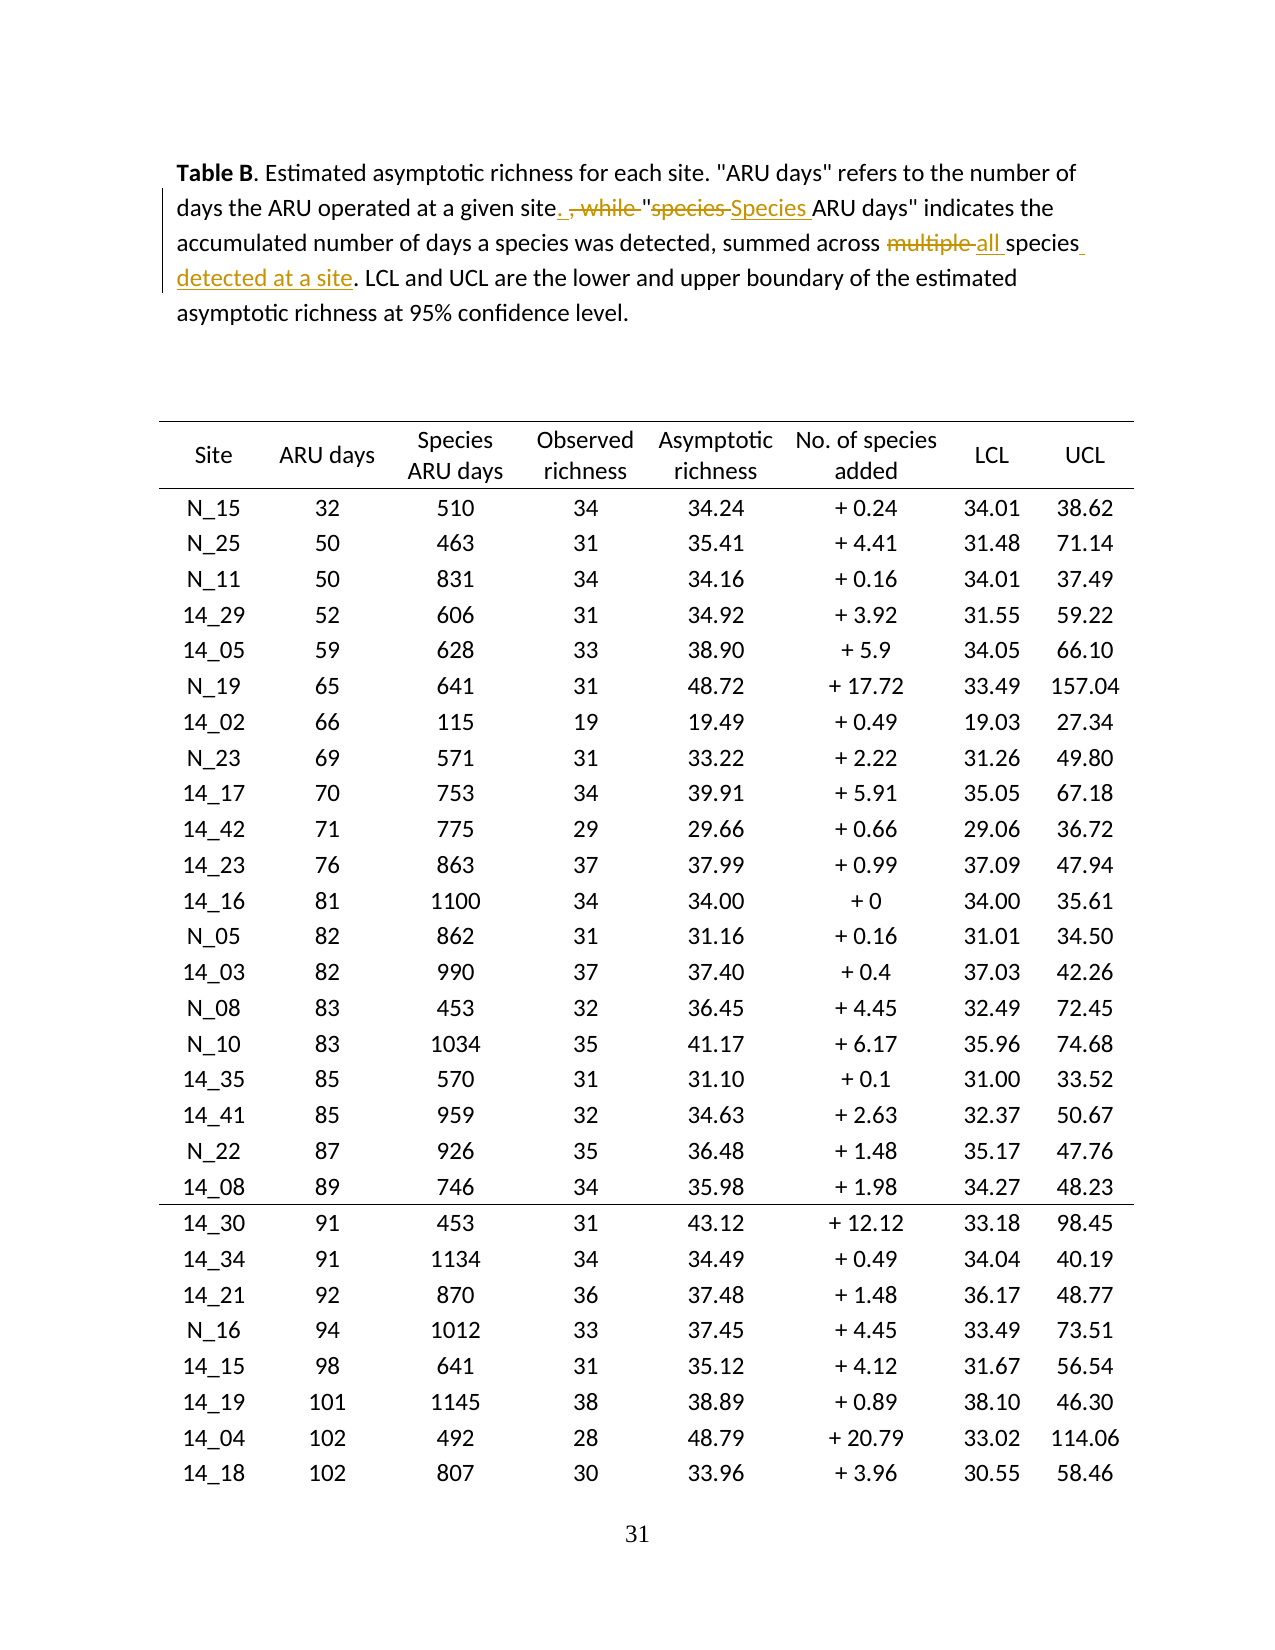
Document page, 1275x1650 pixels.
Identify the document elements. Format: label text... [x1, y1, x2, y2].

table_cell 33.49 [948, 1312, 1036, 1348]
table_header Species ARU days [386, 422, 524, 488]
table_cell N_05 [159, 918, 268, 954]
table_cell 34 [525, 775, 646, 811]
table_cell 19 [525, 704, 646, 739]
table_cell 37.40 [646, 954, 785, 989]
table_cell 66 [268, 704, 386, 739]
table_cell N_22 [159, 1132, 268, 1168]
table_cell 37.09 [948, 846, 1036, 882]
table_cell 56.54 [1036, 1348, 1134, 1383]
table_cell N_19 [159, 668, 268, 703]
table_cell 34 [525, 561, 646, 596]
table_cell 36.45 [646, 989, 785, 1025]
table_cell 115 [386, 704, 524, 739]
table_cell 34 [525, 489, 646, 525]
table_cell 34.27 [948, 1168, 1036, 1204]
table_cell + 0.16 [785, 918, 947, 954]
table_cell 157.04 [1036, 668, 1134, 703]
table_cell 50 [268, 525, 386, 561]
table_cell 29 [525, 811, 646, 846]
table_cell + 0.99 [785, 846, 947, 882]
table_cell + 1.98 [785, 1168, 947, 1204]
table_cell + 1.48 [785, 1276, 947, 1312]
table_cell + 2.63 [785, 1097, 947, 1132]
table_cell 31 [525, 1348, 646, 1383]
table_cell 14_05 [159, 632, 268, 668]
table_cell 38.89 [646, 1384, 785, 1419]
table_cell 91 [268, 1205, 386, 1241]
table_cell 34.50 [1036, 918, 1134, 954]
table_cell 30.55 [948, 1455, 1036, 1491]
table_cell 89 [268, 1168, 386, 1204]
table_cell 49.80 [1036, 739, 1134, 775]
table_cell 76 [268, 846, 386, 882]
table_cell 34 [525, 1168, 646, 1204]
table_cell 14_42 [159, 811, 268, 846]
table_cell 453 [386, 989, 524, 1025]
table_cell 33.52 [1036, 1061, 1134, 1097]
table_cell + 0.24 [785, 489, 947, 525]
table_cell 82 [268, 954, 386, 989]
table_cell 34.01 [948, 561, 1036, 596]
table_cell 14_19 [159, 1384, 268, 1419]
table_cell 34.16 [646, 561, 785, 596]
table_cell 35.96 [948, 1025, 1036, 1061]
table_cell 926 [386, 1132, 524, 1168]
table_cell + 0.49 [785, 704, 947, 739]
table_cell 27.34 [1036, 704, 1134, 739]
table_cell 33.22 [646, 739, 785, 775]
table_cell 34 [525, 1241, 646, 1276]
table_cell 31 [525, 739, 646, 775]
table_cell 102 [268, 1419, 386, 1455]
table_cell + 5.9 [785, 632, 947, 668]
table_cell 98 [268, 1348, 386, 1383]
table_cell N_08 [159, 989, 268, 1025]
table_cell 41.17 [646, 1025, 785, 1061]
table_cell 38.62 [1036, 489, 1134, 525]
table_cell 31.48 [948, 525, 1036, 561]
table_cell 69 [268, 739, 386, 775]
table_cell 1145 [386, 1384, 524, 1419]
table_cell 14_15 [159, 1348, 268, 1383]
table_cell 34 [525, 882, 646, 918]
table_cell + 4.45 [785, 989, 947, 1025]
table_cell + 4.12 [785, 1348, 947, 1383]
table_cell 31 [525, 525, 646, 561]
table_cell 33.49 [948, 668, 1036, 703]
table_cell 85 [268, 1097, 386, 1132]
table_cell + 4.41 [785, 525, 947, 561]
table_cell 35 [525, 1132, 646, 1168]
table_cell + 1.48 [785, 1132, 947, 1168]
table_cell 33 [525, 1312, 646, 1348]
table_cell 1134 [386, 1241, 524, 1276]
table_cell 31 [525, 1205, 646, 1241]
table_cell 37.49 [1036, 561, 1134, 596]
table_cell 746 [386, 1168, 524, 1204]
table_cell 33.02 [948, 1419, 1036, 1455]
table_cell 29.66 [646, 811, 785, 846]
table_cell 31.16 [646, 918, 785, 954]
table_cell 14_17 [159, 775, 268, 811]
table_cell 14_08 [159, 1168, 268, 1204]
table_cell + 12.12 [785, 1205, 947, 1241]
table_cell 35.05 [948, 775, 1036, 811]
table_cell 34.00 [646, 882, 785, 918]
table_cell 33.96 [646, 1455, 785, 1491]
table_cell 91 [268, 1241, 386, 1276]
table_cell 59.22 [1036, 596, 1134, 632]
table_cell 463 [386, 525, 524, 561]
table_cell 31 [525, 1061, 646, 1097]
table_cell 31.67 [948, 1348, 1036, 1383]
table_cell 32.49 [948, 989, 1036, 1025]
table_cell 959 [386, 1097, 524, 1132]
table_cell 14_29 [159, 596, 268, 632]
table_cell 753 [386, 775, 524, 811]
table_cell 33.18 [948, 1205, 1036, 1241]
table_cell 34.24 [646, 489, 785, 525]
table_cell 35.17 [948, 1132, 1036, 1168]
table_header Observed richness [525, 422, 646, 488]
table_cell 83 [268, 989, 386, 1025]
table_cell + 3.96 [785, 1455, 947, 1491]
table_cell 453 [386, 1205, 524, 1241]
table_cell + 6.17 [785, 1025, 947, 1061]
table_cell 102 [268, 1455, 386, 1491]
table_cell 47.94 [1036, 846, 1134, 882]
table_cell 31 [525, 918, 646, 954]
table_cell 37.48 [646, 1276, 785, 1312]
table_cell 14_02 [159, 704, 268, 739]
table_cell 32 [525, 1097, 646, 1132]
table_cell 48.79 [646, 1419, 785, 1455]
table_cell 47.76 [1036, 1132, 1134, 1168]
table_cell 1100 [386, 882, 524, 918]
table_cell 14_16 [159, 882, 268, 918]
table_cell 32 [268, 489, 386, 525]
table_cell 1034 [386, 1025, 524, 1061]
table_cell 14_03 [159, 954, 268, 989]
table_cell 85 [268, 1061, 386, 1097]
table_cell 33 [525, 632, 646, 668]
table_cell 863 [386, 846, 524, 882]
table_cell 52 [268, 596, 386, 632]
table_cell 28 [525, 1419, 646, 1455]
table_cell 35.12 [646, 1348, 785, 1383]
table_cell 34.92 [646, 596, 785, 632]
table_cell 66.10 [1036, 632, 1134, 668]
table_cell + 3.92 [785, 596, 947, 632]
table_cell 990 [386, 954, 524, 989]
table_header Asymptotic richness [646, 422, 785, 488]
table_cell 40.19 [1036, 1241, 1134, 1276]
table_cell 862 [386, 918, 524, 954]
table_cell 48.23 [1036, 1168, 1134, 1204]
table_cell 32.37 [948, 1097, 1036, 1132]
table_cell 36.17 [948, 1276, 1036, 1312]
table_cell 14_21 [159, 1276, 268, 1312]
table_cell + 0.1 [785, 1061, 947, 1097]
table_cell + 20.79 [785, 1419, 947, 1455]
table_cell + 2.22 [785, 739, 947, 775]
table_cell + 17.72 [785, 668, 947, 703]
table_cell 510 [386, 489, 524, 525]
table_cell 641 [386, 668, 524, 703]
table_cell + 0.4 [785, 954, 947, 989]
table_cell 48.77 [1036, 1276, 1134, 1312]
table_cell 571 [386, 739, 524, 775]
table_header Site [159, 422, 268, 488]
table_cell 35 [525, 1025, 646, 1061]
table_cell 31 [525, 596, 646, 632]
table_cell 58.46 [1036, 1455, 1134, 1491]
table_cell N_11 [159, 561, 268, 596]
table_cell 31.26 [948, 739, 1036, 775]
table_cell 114.06 [1036, 1419, 1134, 1455]
table_header No. of species added [785, 422, 947, 488]
table_cell 73.51 [1036, 1312, 1134, 1348]
table_cell 36 [525, 1276, 646, 1312]
table_cell 71 [268, 811, 386, 846]
table_cell 31.00 [948, 1061, 1036, 1097]
table_cell 50.67 [1036, 1097, 1134, 1132]
table_cell 82 [268, 918, 386, 954]
table_cell 38 [525, 1384, 646, 1419]
table_cell 37.45 [646, 1312, 785, 1348]
table_cell 31.01 [948, 918, 1036, 954]
table_cell 870 [386, 1276, 524, 1312]
table_cell 31.55 [948, 596, 1036, 632]
table_cell 101 [268, 1384, 386, 1419]
table_header ARU days [268, 422, 386, 488]
table_cell 74.68 [1036, 1025, 1134, 1061]
table_cell 14_41 [159, 1097, 268, 1132]
table_cell 38.10 [948, 1384, 1036, 1419]
table_cell 37 [525, 846, 646, 882]
table_cell 38.90 [646, 632, 785, 668]
table_cell 14_35 [159, 1061, 268, 1097]
table_cell 42.26 [1036, 954, 1134, 989]
table_cell 67.18 [1036, 775, 1134, 811]
table_cell N_15 [159, 489, 268, 525]
table_header LCL [948, 422, 1036, 488]
table_cell 775 [386, 811, 524, 846]
table_cell 39.91 [646, 775, 785, 811]
table_cell 59 [268, 632, 386, 668]
table_header UCL [1036, 422, 1134, 488]
table_cell 34.04 [948, 1241, 1036, 1276]
table_cell 31.10 [646, 1061, 785, 1097]
table_cell 34.00 [948, 882, 1036, 918]
table_cell 570 [386, 1061, 524, 1097]
table_cell 492 [386, 1419, 524, 1455]
table_cell 31 [525, 668, 646, 703]
table_cell 14_34 [159, 1241, 268, 1276]
table_cell 72.45 [1036, 989, 1134, 1025]
table_cell 92 [268, 1276, 386, 1312]
table_cell 30 [525, 1455, 646, 1491]
table_cell 34.01 [948, 489, 1036, 525]
table_cell 83 [268, 1025, 386, 1061]
table_cell 14_18 [159, 1455, 268, 1491]
table_cell 14_30 [159, 1205, 268, 1241]
table_cell 35.61 [1036, 882, 1134, 918]
table_cell + 0.16 [785, 561, 947, 596]
table_cell 1012 [386, 1312, 524, 1348]
table_cell + 0 [785, 882, 947, 918]
table_cell 35.41 [646, 525, 785, 561]
table_cell 36.72 [1036, 811, 1134, 846]
table_cell N_23 [159, 739, 268, 775]
table_cell 807 [386, 1455, 524, 1491]
table_cell 628 [386, 632, 524, 668]
table_cell 606 [386, 596, 524, 632]
table_cell 14_23 [159, 846, 268, 882]
table_cell 46.30 [1036, 1384, 1134, 1419]
table_cell + 0.89 [785, 1384, 947, 1419]
table_cell 70 [268, 775, 386, 811]
table_cell 81 [268, 882, 386, 918]
table_cell 37.03 [948, 954, 1036, 989]
table_cell 87 [268, 1132, 386, 1168]
table_cell N_16 [159, 1312, 268, 1348]
table_cell N_25 [159, 525, 268, 561]
table_cell 71.14 [1036, 525, 1134, 561]
table_cell 34.49 [646, 1241, 785, 1276]
table_cell 641 [386, 1348, 524, 1383]
table_cell 831 [386, 561, 524, 596]
table_cell 34.05 [948, 632, 1036, 668]
table_cell 37 [525, 954, 646, 989]
table_cell + 0.66 [785, 811, 947, 846]
table_cell + 5.91 [785, 775, 947, 811]
table_cell 98.45 [1036, 1205, 1134, 1241]
table_cell 34.63 [646, 1097, 785, 1132]
table_cell 14_04 [159, 1419, 268, 1455]
table_cell + 4.45 [785, 1312, 947, 1348]
table_cell 37.99 [646, 846, 785, 882]
table_cell 50 [268, 561, 386, 596]
table_cell 48.72 [646, 668, 785, 703]
table_cell N_10 [159, 1025, 268, 1061]
table_cell 35.98 [646, 1168, 785, 1204]
table_cell 36.48 [646, 1132, 785, 1168]
table_cell 29.06 [948, 811, 1036, 846]
table_cell 65 [268, 668, 386, 703]
table_cell 19.49 [646, 704, 785, 739]
table_cell + 0.49 [785, 1241, 947, 1276]
table_cell 19.03 [948, 704, 1036, 739]
table_cell 43.12 [646, 1205, 785, 1241]
table_cell 94 [268, 1312, 386, 1348]
table_cell 32 [525, 989, 646, 1025]
